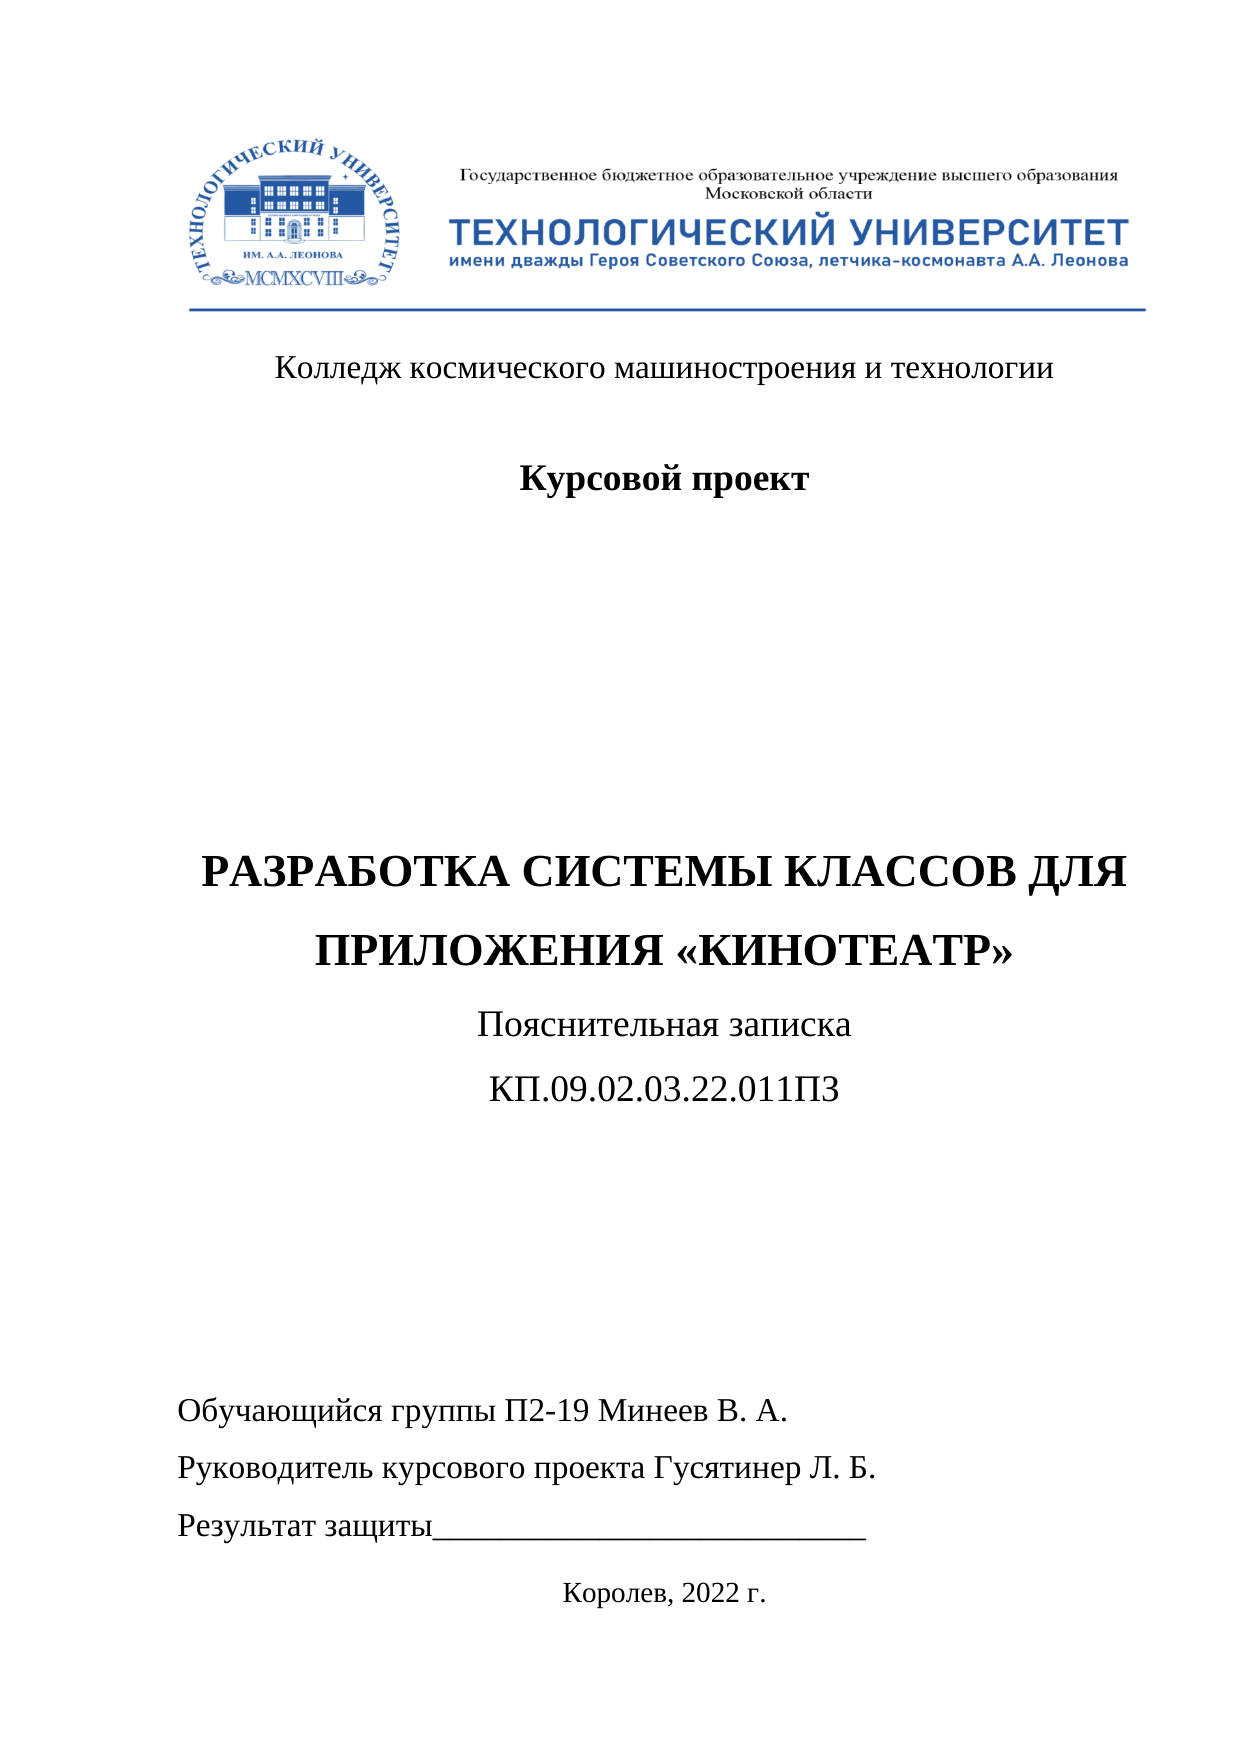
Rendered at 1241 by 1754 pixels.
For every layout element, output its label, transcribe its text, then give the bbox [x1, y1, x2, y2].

text Пояснительная записка [177, 1002, 1152, 1045]
text Разработка системы классов для приложения «КИНОТЕАТР» [177, 844, 1152, 976]
picture [177, 118, 1152, 319]
text Королев, 2022 г. [177, 1575, 1152, 1608]
text КП.09.02.03.22.011ПЗ [177, 1067, 1152, 1110]
text Обучающийся группы П2-19 Минеев В. А. [177, 1390, 1152, 1428]
text Курсовой проект [177, 456, 1152, 499]
text Колледж космического машиностроения и технологии [177, 348, 1152, 386]
text Результат защиты__________________________ [177, 1505, 1152, 1543]
text Руководитель курсового проекта Гусятинер Л. Б. [177, 1447, 1152, 1486]
